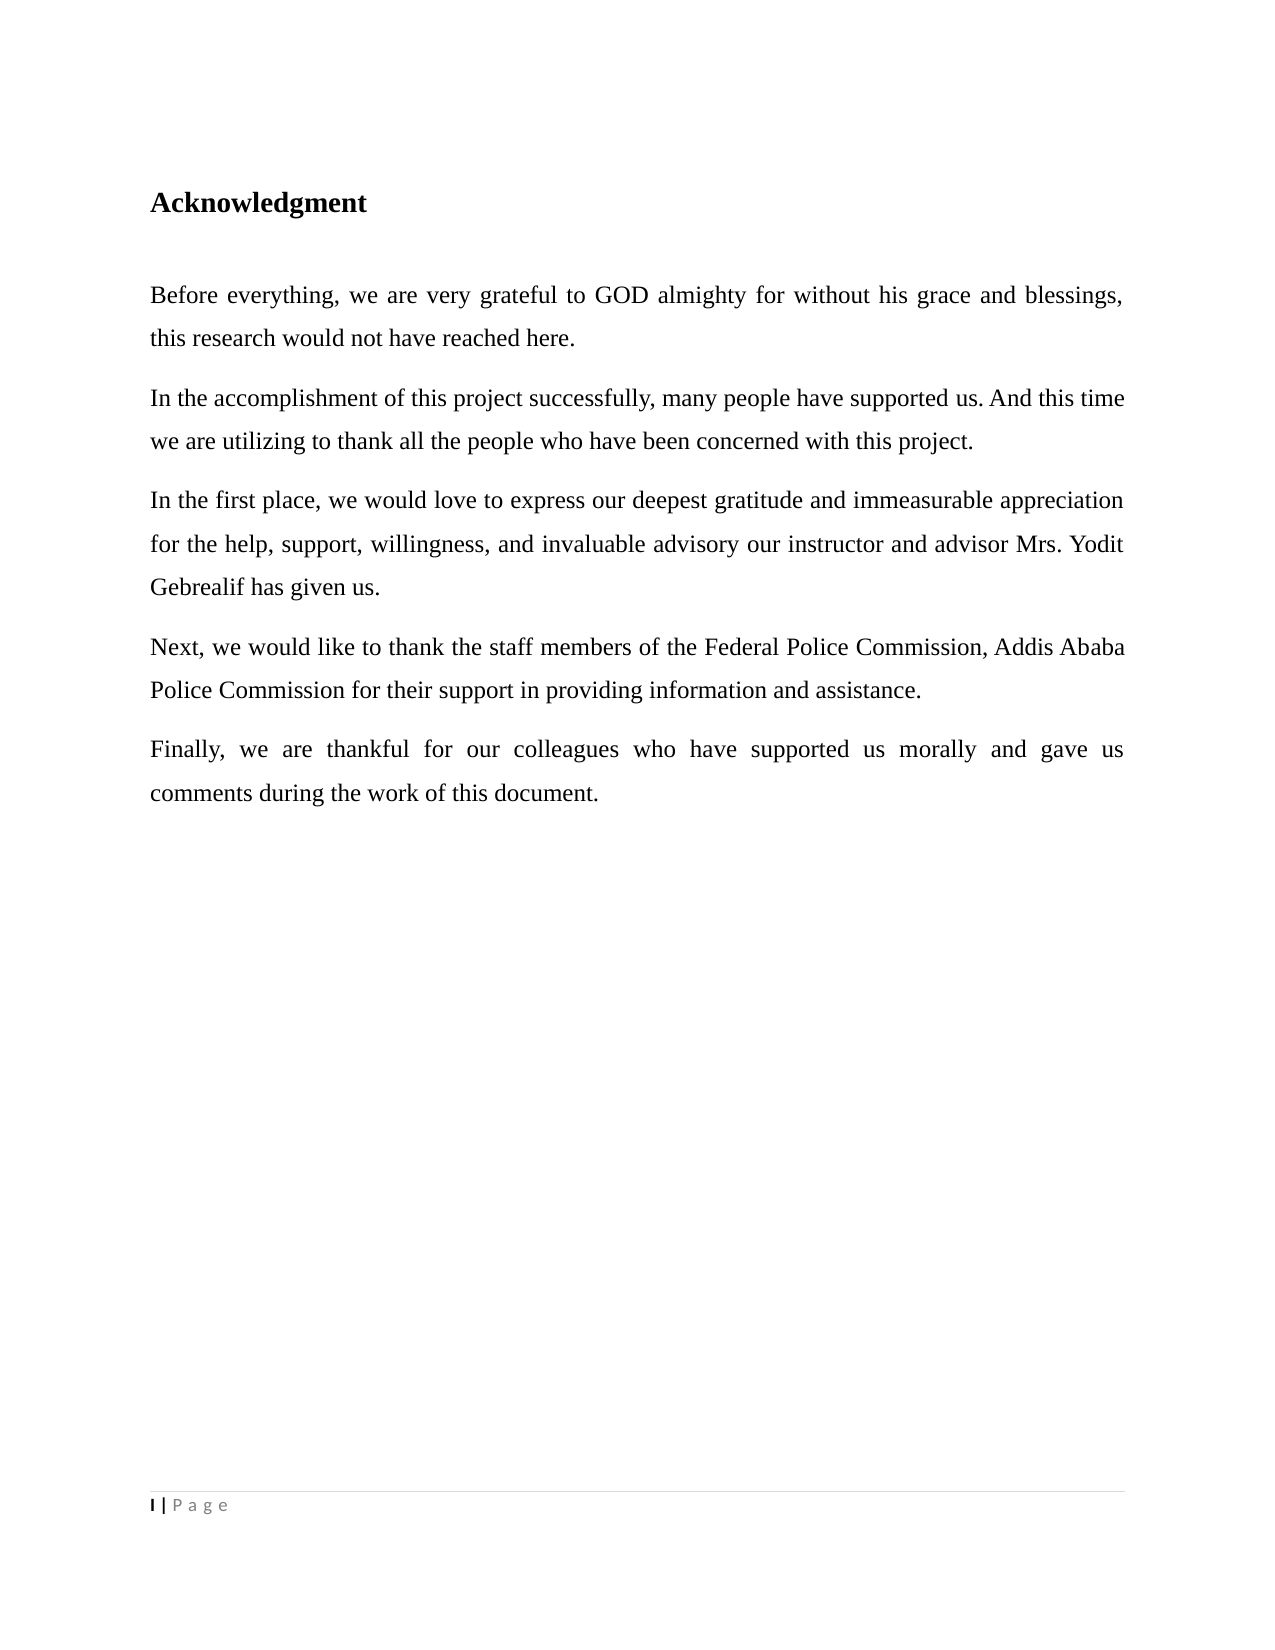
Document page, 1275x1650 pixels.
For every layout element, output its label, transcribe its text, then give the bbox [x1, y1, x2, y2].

subtitle Acknowledgment [150, 185, 1125, 219]
text Next, we would like to thank the staff members of the Federal Police Commission, Addis Ababa Police Commission for their support in providing information and assistance. [150, 632, 1125, 703]
text In the first place, we would love to express our deepest gratitude and immeasurable appreciation for the help, support, willingness, and invaluable advisory our instructor and advisor Mrs. Yodit Gebrealif has given us. [150, 486, 1125, 601]
text Before everything, we are very grateful to GOD almighty for without his grace and blessings, this research would not have reached here. [150, 280, 1125, 352]
text In the accomplishment of this project successfully, many people have supported us. And this time we are utilizing to thank all the people who have been concerned with this project. [150, 383, 1125, 454]
text Finally, we are thankful for our colleagues who have supported us morally and gave us comments during the work of this document. [150, 734, 1125, 806]
